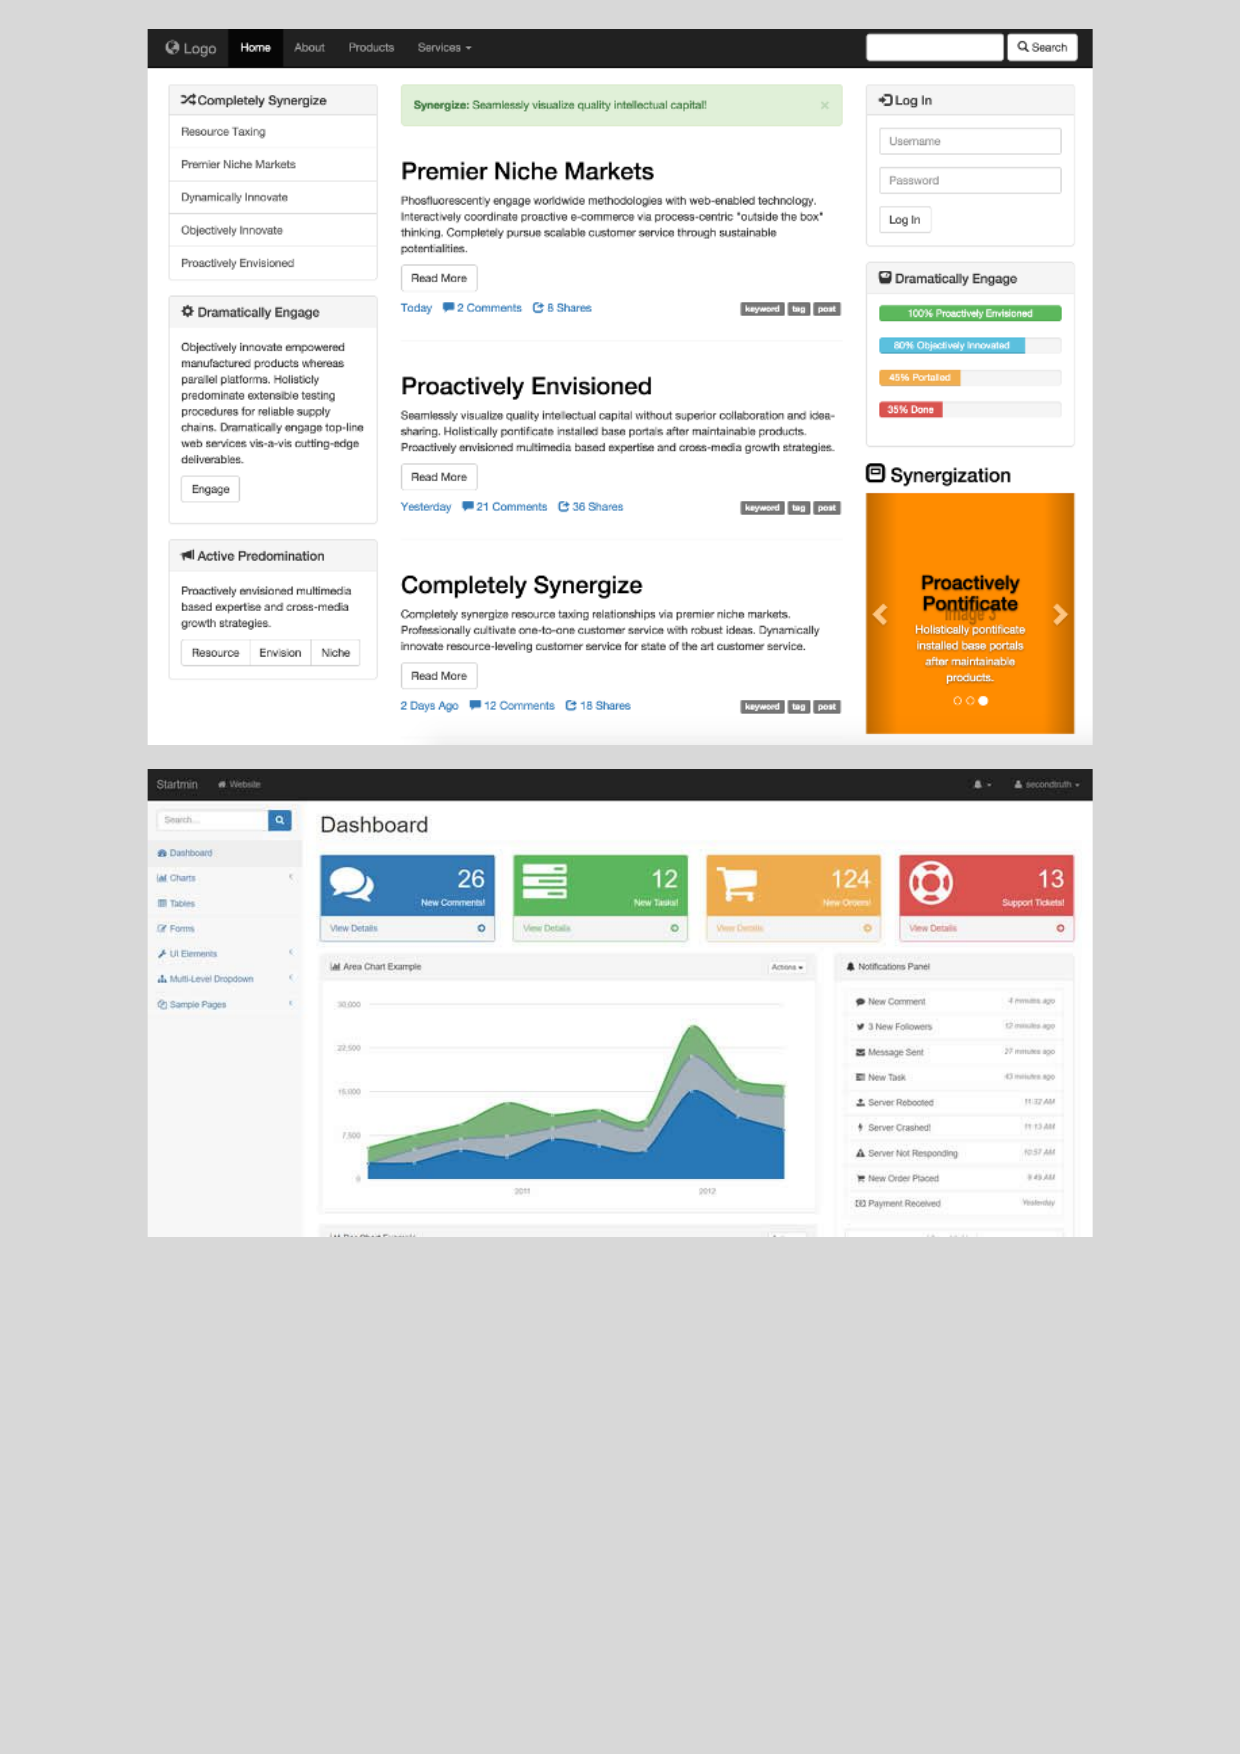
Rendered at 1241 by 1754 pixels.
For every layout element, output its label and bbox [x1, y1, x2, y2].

picture [147, 29, 1093, 745]
picture [147, 769, 1093, 1237]
